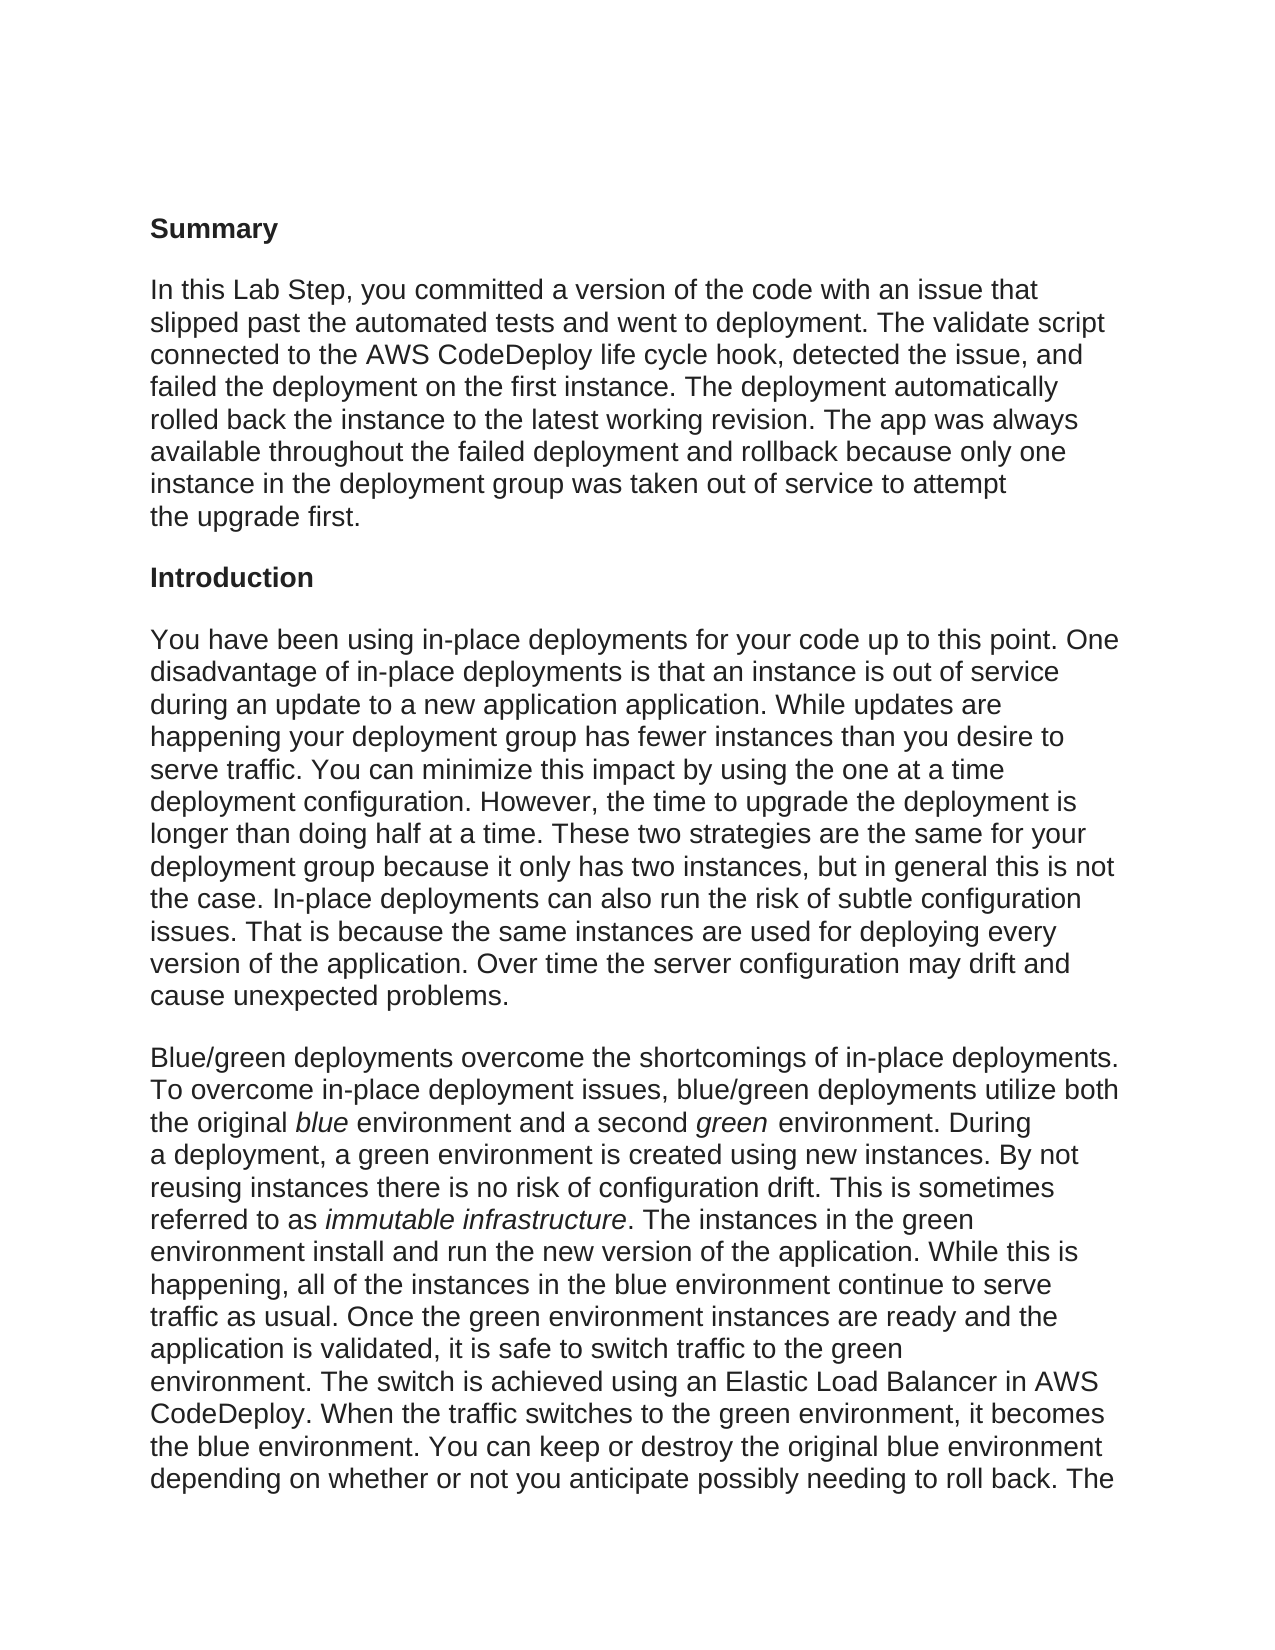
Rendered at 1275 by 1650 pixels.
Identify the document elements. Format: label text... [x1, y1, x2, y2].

text Introduction [150, 561, 1125, 594]
text In this Lab Step, you committed a version of the code with an issue that slipped past the automated tests and went to deployment. The validate script connected to the AWS CodeDeploy life cycle hook, detected the issue, and failed the deployment on the first instance. The deployment automatically rolled back the instance to the latest working revision. The app was always available throughout the failed deployment and rollback because only one instance in the deployment group was taken out of service to attempt the upgrade first. [150, 273, 1125, 532]
text You have been using in-place deployments for your code up to this point. One disadvantage of in-place deployments is that an instance is out of service during an update to a new application application. While updates are happening your deployment group has fewer instances than you desire to serve traffic. You can minimize this impact by using the one at a time deployment configuration. However, the time to upgrade the deployment is longer than doing half at a time. These two strategies are the same for your deployment group because it only has two instances, but in general this is not the case. In-place deployments can also run the risk of subtle configuration issues. That is because the same instances are used for deploying every version of the application. Over time the server configuration may drift and cause unexpected problems. [150, 623, 1125, 1012]
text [150, 1041, 1125, 1494]
subtitle Summary [150, 212, 1125, 244]
